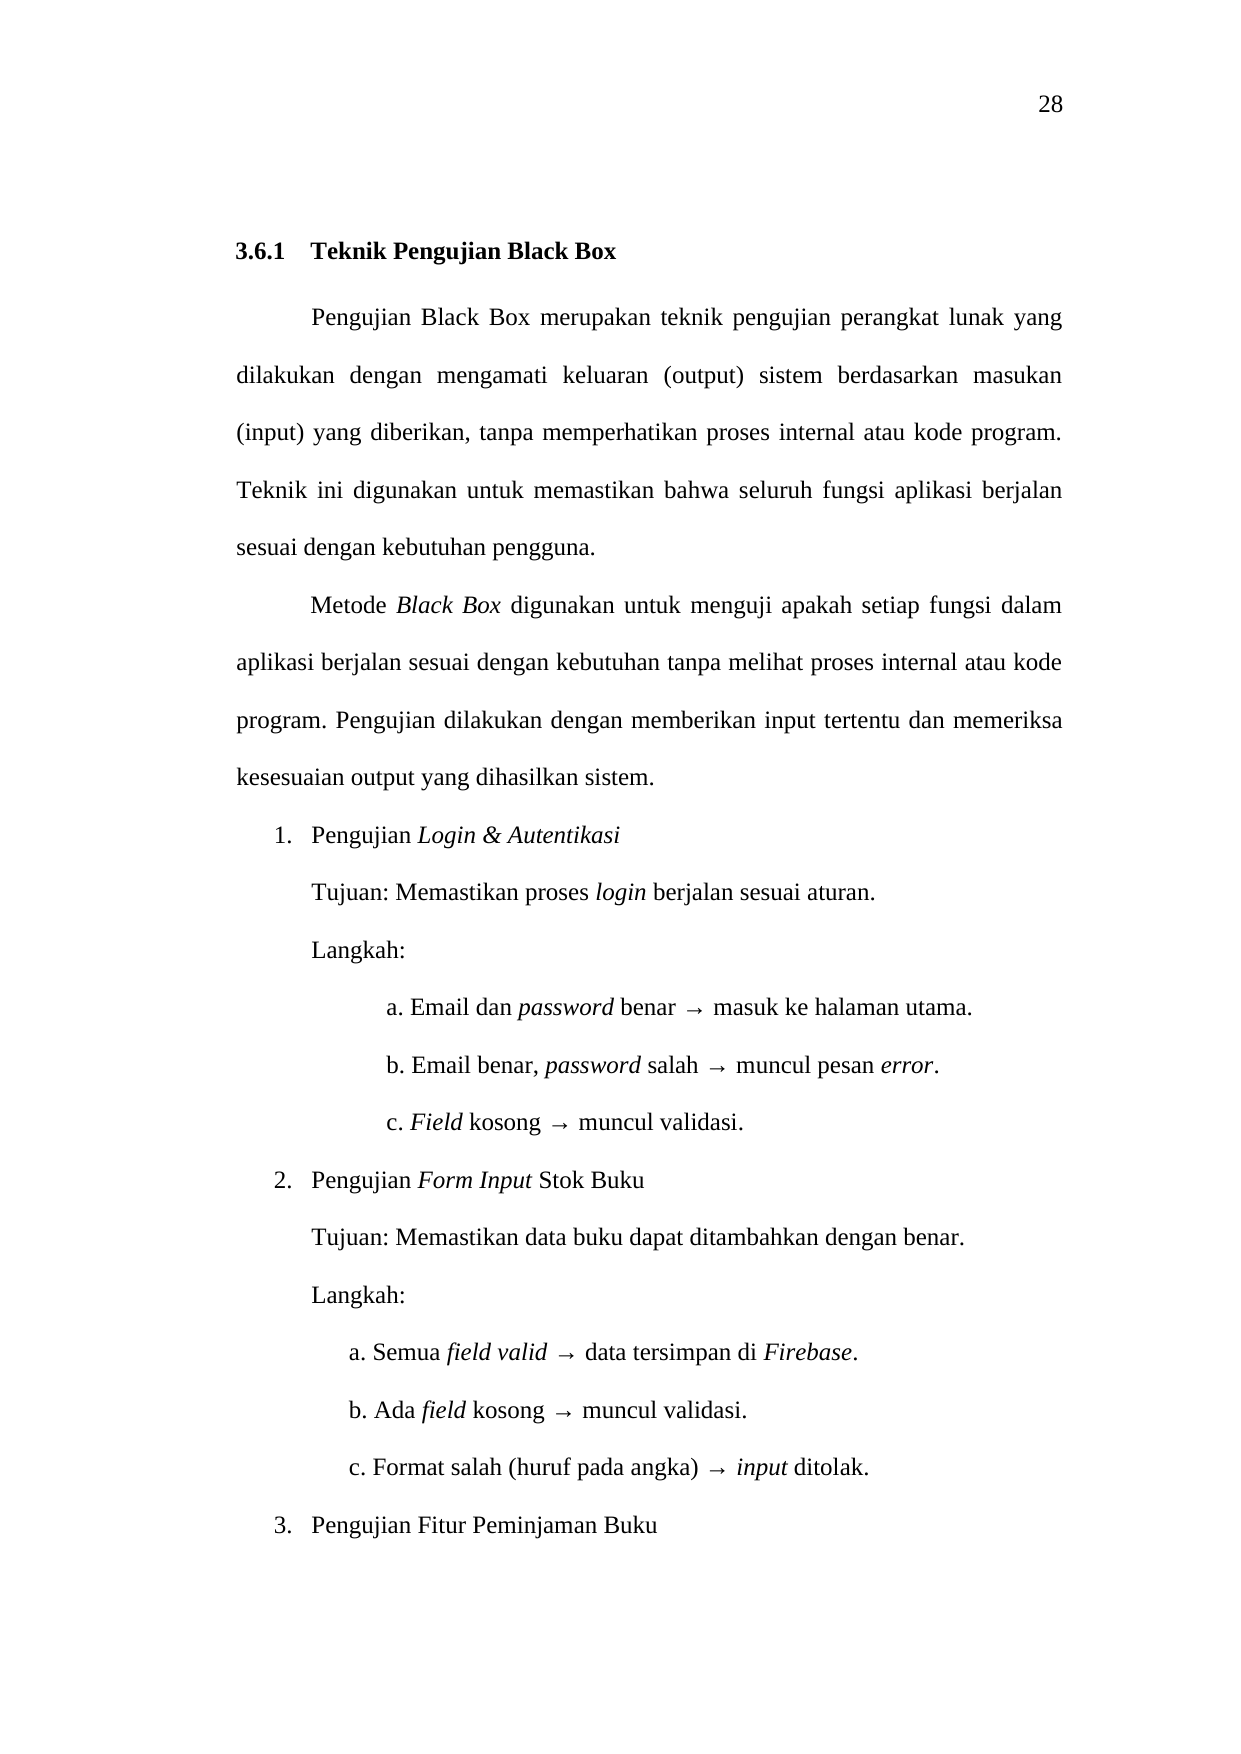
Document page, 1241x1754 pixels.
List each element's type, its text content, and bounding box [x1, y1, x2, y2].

list a. Semua field valid → data tersimpan di Firebase. [349, 1337, 1063, 1366]
list Tujuan: Memastikan data buku dapat ditambahkan dengan benar. [311, 1222, 1063, 1251]
list b. Ada field kosong → muncul validasi. [349, 1395, 1063, 1424]
list Pengujian Login & Autentikasi [274, 820, 1063, 849]
list Langkah: [311, 935, 1063, 964]
list c. Field kosong → muncul validasi. [386, 1107, 1063, 1136]
list Pengujian Form Input Stok Buku [274, 1165, 1063, 1194]
list b. Email benar, password salah → muncul pesan error. [386, 1050, 1063, 1079]
text Pengujian Black Box merupakan teknik pengujian perangkat lunak yang dilakukan dengan mengamati keluaran (output) sistem berdasarkan masukan (input) yang diberikan, tanpa memperhatikan proses internal atau kode program. Teknik ini digunakan untuk memastikan bahwa seluruh fungsi aplikasi berjalan sesuai dengan kebutuhan pengguna. [236, 302, 1063, 561]
subtitle Teknik Pengujian Black Box [235, 236, 1063, 265]
list a. Email dan password benar → masuk ke halaman utama. [386, 992, 1063, 1021]
list Langkah: [311, 1280, 1063, 1309]
list Pengujian Fitur Peminjaman Buku [274, 1510, 1063, 1539]
text Metode Black Box digunakan untuk menguji apakah setiap fungsi dalam aplikasi berjalan sesuai dengan kebutuhan tanpa melihat proses internal atau kode program. Pengujian dilakukan dengan memberikan input tertentu dan memeriksa kesesuaian output yang dihasilkan sistem. [236, 590, 1063, 791]
list Tujuan: Memastikan proses login berjalan sesuai aturan. [311, 877, 1063, 906]
list c. Format salah (huruf pada angka) → input ditolak. [349, 1452, 1063, 1481]
